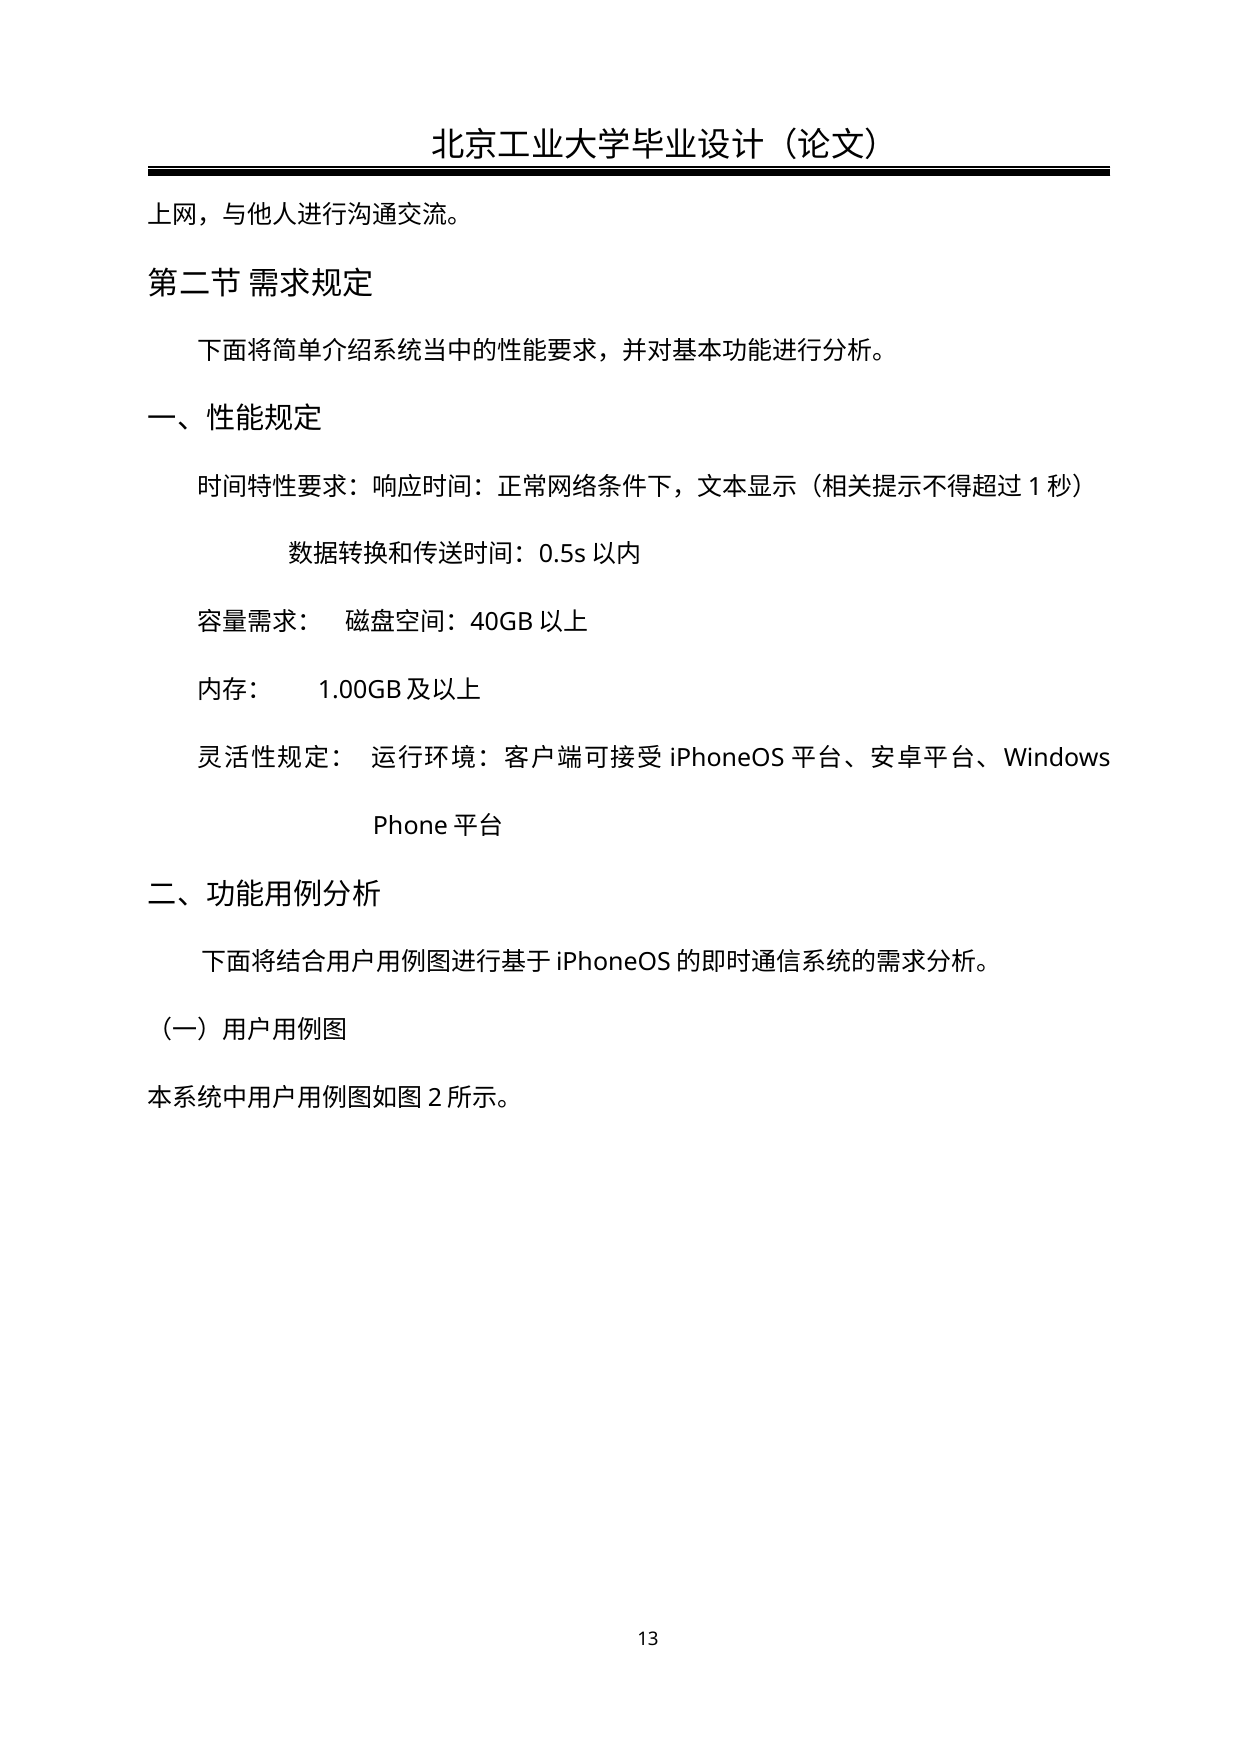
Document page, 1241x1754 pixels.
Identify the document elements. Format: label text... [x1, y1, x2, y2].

text 数据转换和传送时间：0.5s以内 [148, 518, 1110, 586]
text 容量需求： 磁盘空间：40GB以上 [148, 586, 1110, 654]
subtitle 一、性能规定 [148, 382, 1110, 450]
text 内存： 1.00GB及以上 [148, 654, 1110, 722]
text 下面将简单介绍系统当中的性能要求，并对基本功能进行分析。 [148, 314, 1110, 382]
text 时间特性要求：响应时间：正常网络条件下，文本显示（相关提示不得超过1秒） [148, 450, 1110, 518]
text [148, 178, 1110, 246]
subtitle （一）用户用例图 [148, 993, 1110, 1061]
subtitle 二、功能用例分析 [148, 858, 1110, 926]
text 本系统中用户用例图如图2所示。 [148, 1061, 1110, 1129]
text 灵活性规定： 运行环境：客户端可接受iPhoneOS平台、安卓平台、Windows Phone平台 [198, 722, 1110, 858]
subtitle 第二节 需求规定 [148, 246, 1110, 314]
text 下面将结合用户用例图进行基于iPhoneOS的即时通信系统的需求分析。 [148, 926, 1110, 993]
